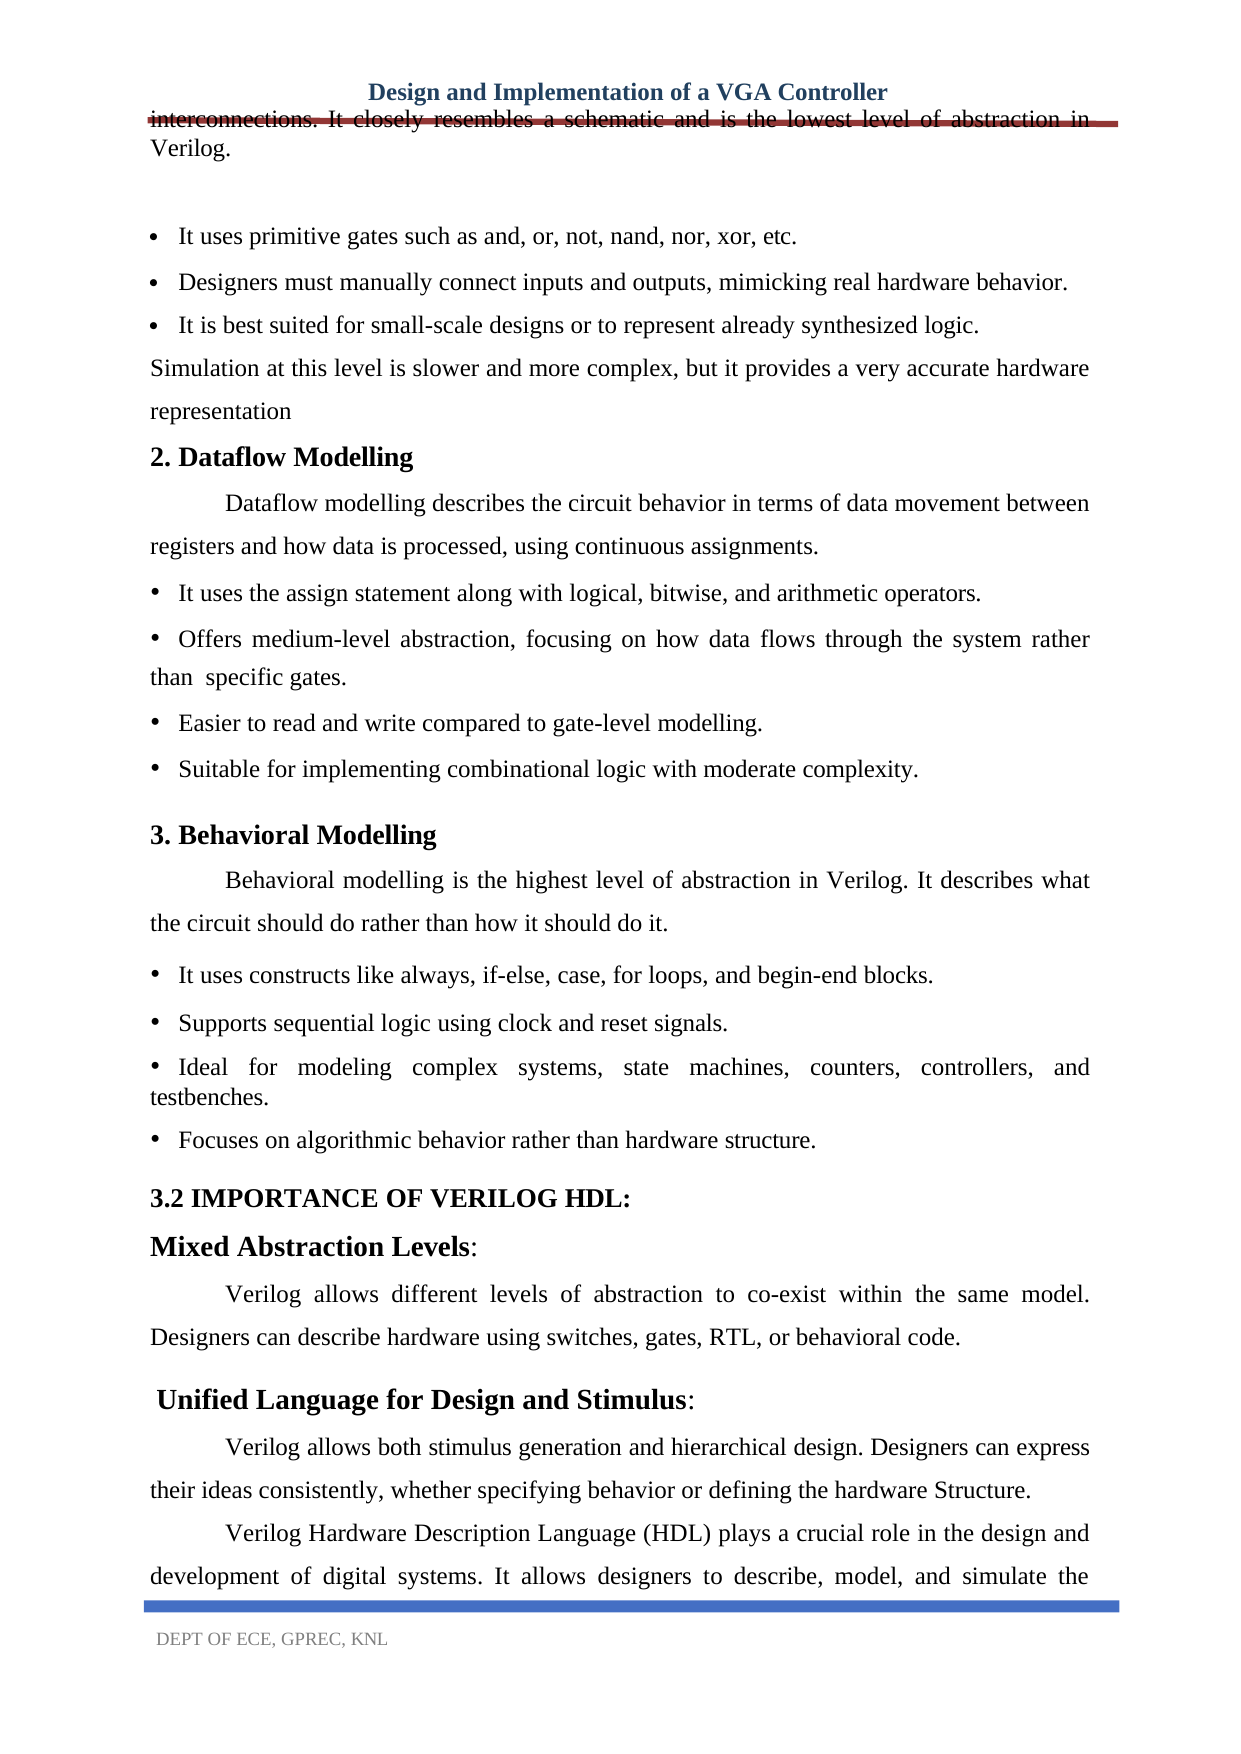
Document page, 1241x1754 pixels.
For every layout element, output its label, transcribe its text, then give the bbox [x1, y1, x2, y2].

subtitle Dataflow Modelling [150, 439, 1090, 472]
list Simulation at this level is slower and more complex, but it provides a very accurate hardware representation [150, 353, 1090, 425]
text Verilog allows different levels of abstraction to co-exist within the same model. Designers can describe hardware using switches, gates, RTL, or behavioral code. [150, 1279, 1090, 1351]
list It uses constructs like always, if-else, case, for loops, and begin-end blocks. [150, 951, 1090, 991]
subtitle Mixed Abstraction Levels: [150, 1229, 1090, 1262]
list Ideal for modeling complex systems, state machines, counters, controllers, and testbenches. [150, 1048, 1090, 1110]
list Focuses on algorithmic behavior rather than hardware structure. [150, 1121, 1090, 1155]
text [150, 104, 1090, 162]
list Supports sequential logic using clock and reset signals. [150, 1004, 1090, 1038]
list Suitable for implementing combinational logic with moderate complexity. [150, 751, 1090, 784]
list Easier to read and write compared to gate-level modelling. [150, 704, 1090, 738]
list It uses primitive gates such as and, or, not, nand, nor, xor, etc. [150, 221, 1090, 250]
list Designers must manually connect inputs and outputs, mimicking real hardware behavior. [150, 267, 1090, 296]
list It is best suited for small-scale designs or to represent already synthesized logic. [150, 310, 1090, 339]
list Offers medium-level abstraction, focusing on how data flows through the system rather than specific gates. [150, 621, 1090, 690]
text Verilog allows both stimulus generation and hierarchical design. Designers can express their ideas consistently, whether specifying behavior or defining the hardware Structure. [150, 1432, 1090, 1504]
text Dataflow modelling describes the circuit behavior in terms of data movement between registers and how data is processed, using continuous assignments. [150, 488, 1090, 560]
text 3.2 IMPORTANCE OF VERILOG HDL: [150, 1182, 1090, 1213]
list It uses the assign statement along with logical, bitwise, and arithmetic operators. [150, 574, 1090, 608]
text Behavioral modelling is the highest level of abstraction in Verilog. It describes what the circuit should do rather than how it should do it. [150, 865, 1090, 937]
text Unified Language for Design and Stimulus: [150, 1382, 1090, 1415]
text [150, 1518, 1090, 1590]
subtitle Behavioral Modelling [150, 818, 1090, 851]
